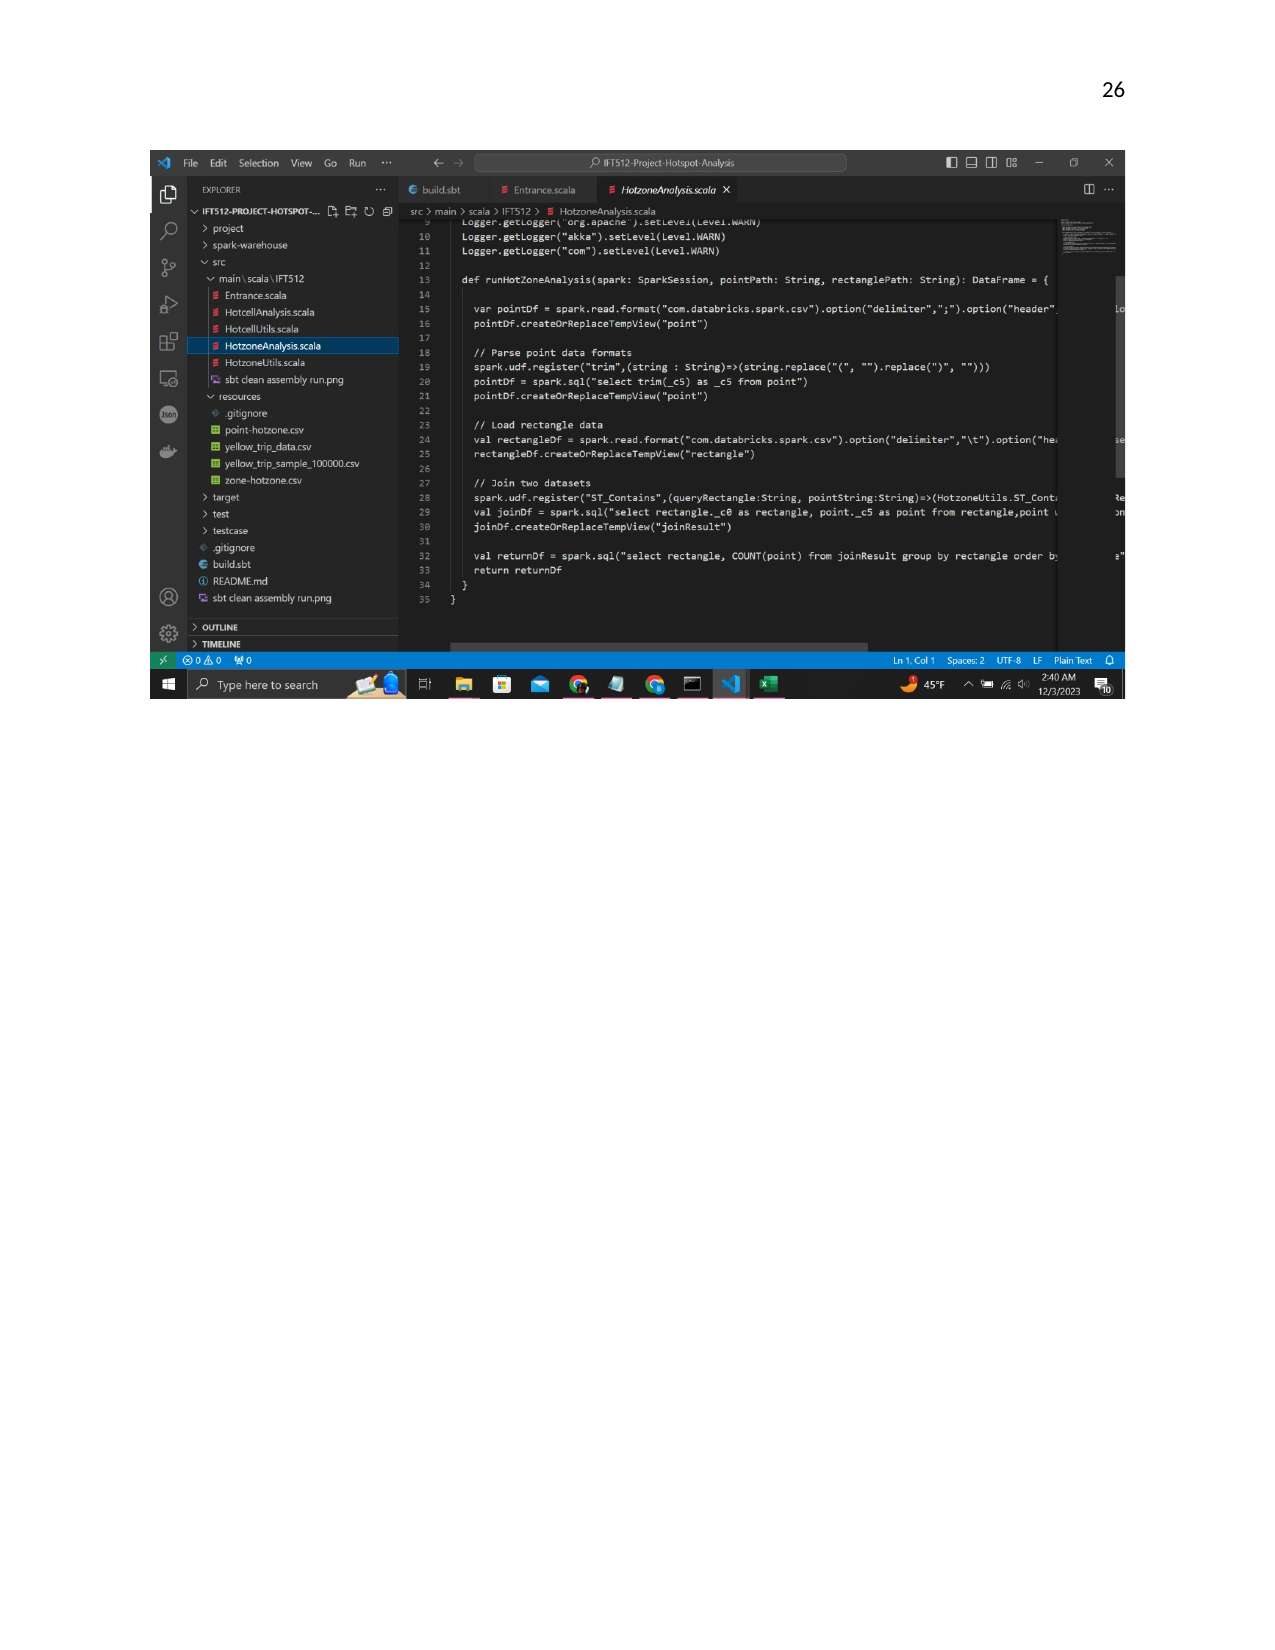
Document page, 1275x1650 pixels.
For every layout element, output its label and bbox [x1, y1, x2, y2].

picture [150, 150, 1125, 699]
